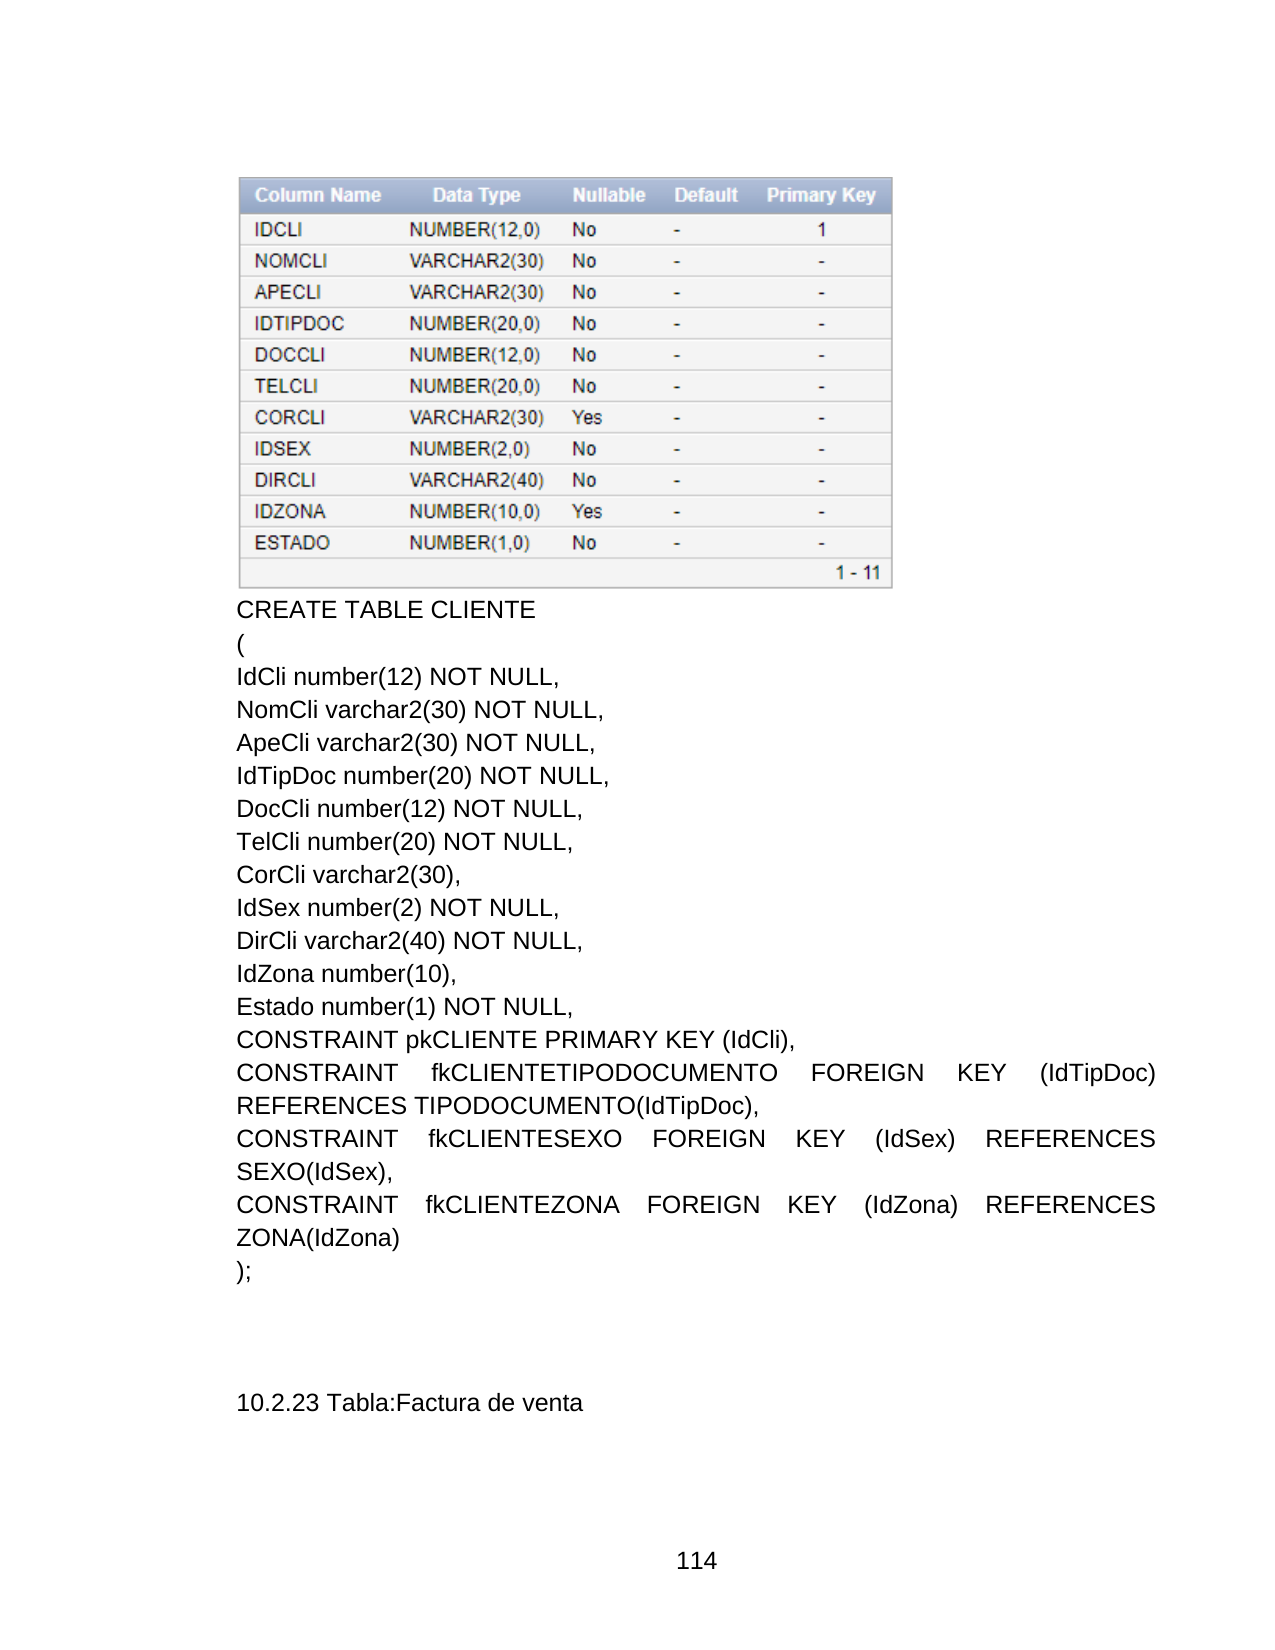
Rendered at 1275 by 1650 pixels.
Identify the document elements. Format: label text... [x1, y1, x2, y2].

text NomCli varchar2(30) NOT NULL, [236, 694, 1157, 723]
text DocCli number(12) NOT NULL, [236, 794, 1157, 822]
text CONSTRAINT fkCLIENTETIPODOCUMENTO FOREIGN KEY (IdTipDoc) REFERENCES TIPODOCUMENTO(IdTipDoc), [236, 1058, 1157, 1119]
text 10.2.23 Tabla:Factura de venta [236, 1388, 1157, 1417]
text IdSex number(2) NOT NULL, [236, 893, 1157, 921]
text IdZona number(10), [236, 959, 1157, 987]
text ); [236, 1256, 1157, 1285]
text Estado number(1) NOT NULL, [236, 992, 1157, 1021]
text ApeCli varchar2(30) NOT NULL, [236, 728, 1157, 756]
text ( [236, 628, 1157, 657]
text CONSTRAINT fkCLIENTEZONA FOREIGN KEY (IdZona) REFERENCES ZONA(IdZona) [236, 1190, 1157, 1252]
text CREATE TABLE CLIENTE [236, 596, 1157, 624]
text CorCli varchar2(30), [236, 860, 1157, 888]
text DirCli varchar2(40) NOT NULL, [236, 926, 1157, 954]
text IdCli number(12) NOT NULL, [236, 662, 1157, 690]
text TelCli number(20) NOT NULL, [236, 827, 1157, 855]
text CONSTRAINT fkCLIENTESEXO FOREIGN KEY (IdSex) REFERENCES SEXO(IdSex), [236, 1124, 1157, 1186]
text IdTipDoc number(20) NOT NULL, [236, 761, 1157, 789]
picture [236, 177, 893, 592]
text CONSTRAINT pkCLIENTE PRIMARY KEY (IdCli), [236, 1025, 1157, 1053]
